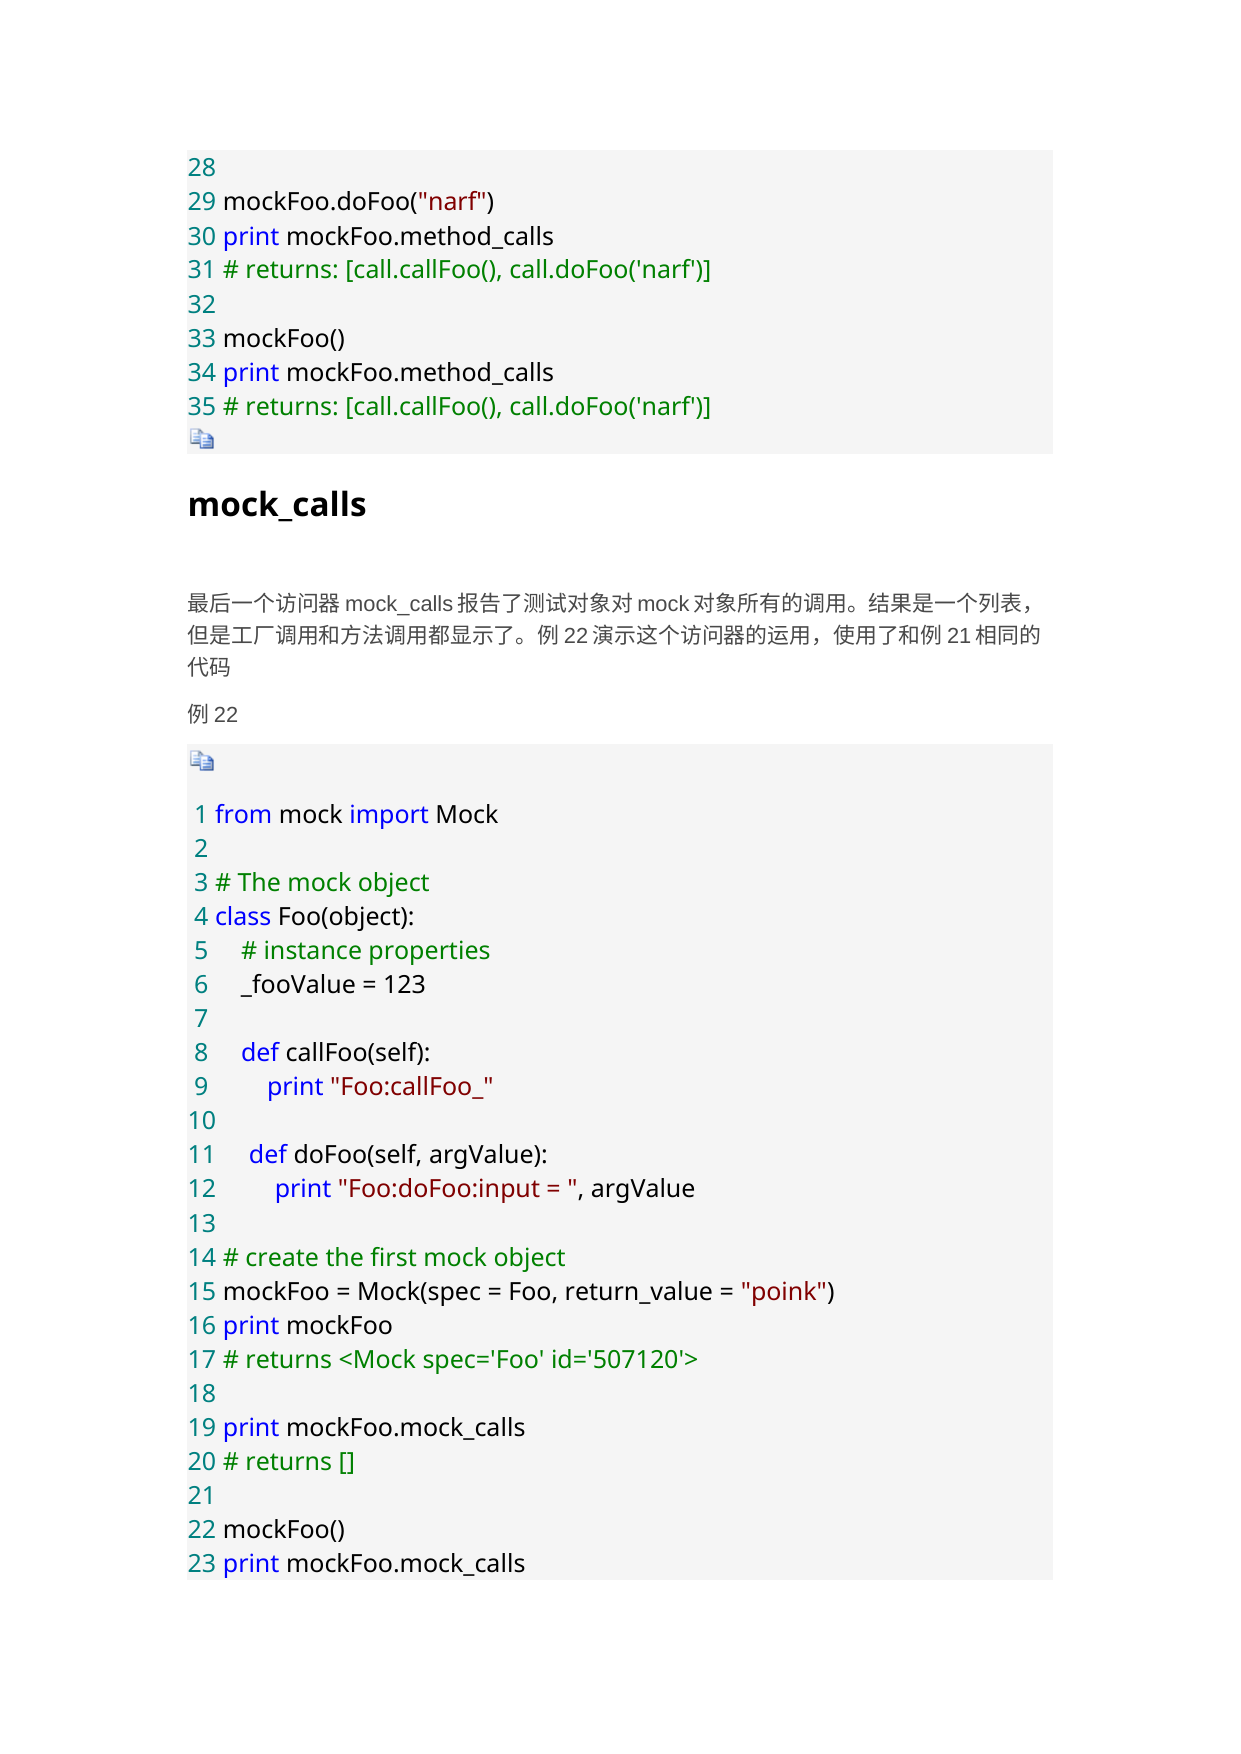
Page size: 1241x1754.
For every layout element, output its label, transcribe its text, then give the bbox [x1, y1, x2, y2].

text 8 def callFoo(self): [187, 1035, 1053, 1069]
text 12 print "Foo:doFoo:input = ", argValue [187, 1171, 1053, 1205]
text 2 [187, 831, 1053, 864]
text 22 mockFoo() [187, 1512, 1053, 1546]
picture [187, 744, 219, 776]
text 23 print mockFoo.mock_calls [187, 1546, 1053, 1580]
text 18 [187, 1376, 1053, 1409]
text 35 # returns: [call.callFoo(), call.doFoo('narf')] [187, 388, 1053, 422]
text 16 print mockFoo [187, 1307, 1053, 1341]
text 最后一个访问器mock_calls报告了测试对象对mock对象所有的调用。结果是一个列表，但是工厂调用和方法调用都显示了。例22演示这个访问器的运用，使用了和例21相同的代码 [187, 586, 1053, 681]
text 7 [187, 1001, 1053, 1035]
subtitle mock_calls [187, 481, 1053, 526]
text 6 _fooValue = 123 [187, 967, 1053, 1001]
text 33 mockFoo() [187, 320, 1053, 354]
text 3 # The mock object [187, 864, 1053, 899]
text 14 # create the first mock object [187, 1239, 1053, 1273]
text 20 # returns [] [187, 1444, 1053, 1478]
text 34 print mockFoo.method_calls [187, 354, 1053, 388]
text 31 # returns: [call.callFoo(), call.doFoo('narf')] [187, 252, 1053, 286]
text 10 [187, 1103, 1053, 1137]
text 29 mockFoo.doFoo("narf") [187, 184, 1053, 218]
text 例22 [187, 697, 1053, 729]
text 13 [187, 1205, 1053, 1239]
text 17 # returns <Mock spec='Foo' id='507120'> [187, 1341, 1053, 1376]
text 9 print "Foo:callFoo_" [187, 1069, 1053, 1103]
text 4 class Foo(object): [187, 899, 1053, 933]
text 1 from mock import Mock [187, 796, 1053, 831]
text 21 [187, 1478, 1053, 1512]
text 15 mockFoo = Mock(spec = Foo, return_value = "poink") [187, 1273, 1053, 1307]
text 11 def doFoo(self, argValue): [187, 1137, 1053, 1171]
text 32 [187, 286, 1053, 320]
text 28 [187, 150, 1053, 184]
text 5 # instance properties [187, 933, 1053, 967]
text 19 print mockFoo.mock_calls [187, 1409, 1053, 1444]
text 30 print mockFoo.method_calls [187, 218, 1053, 252]
picture [187, 422, 219, 454]
